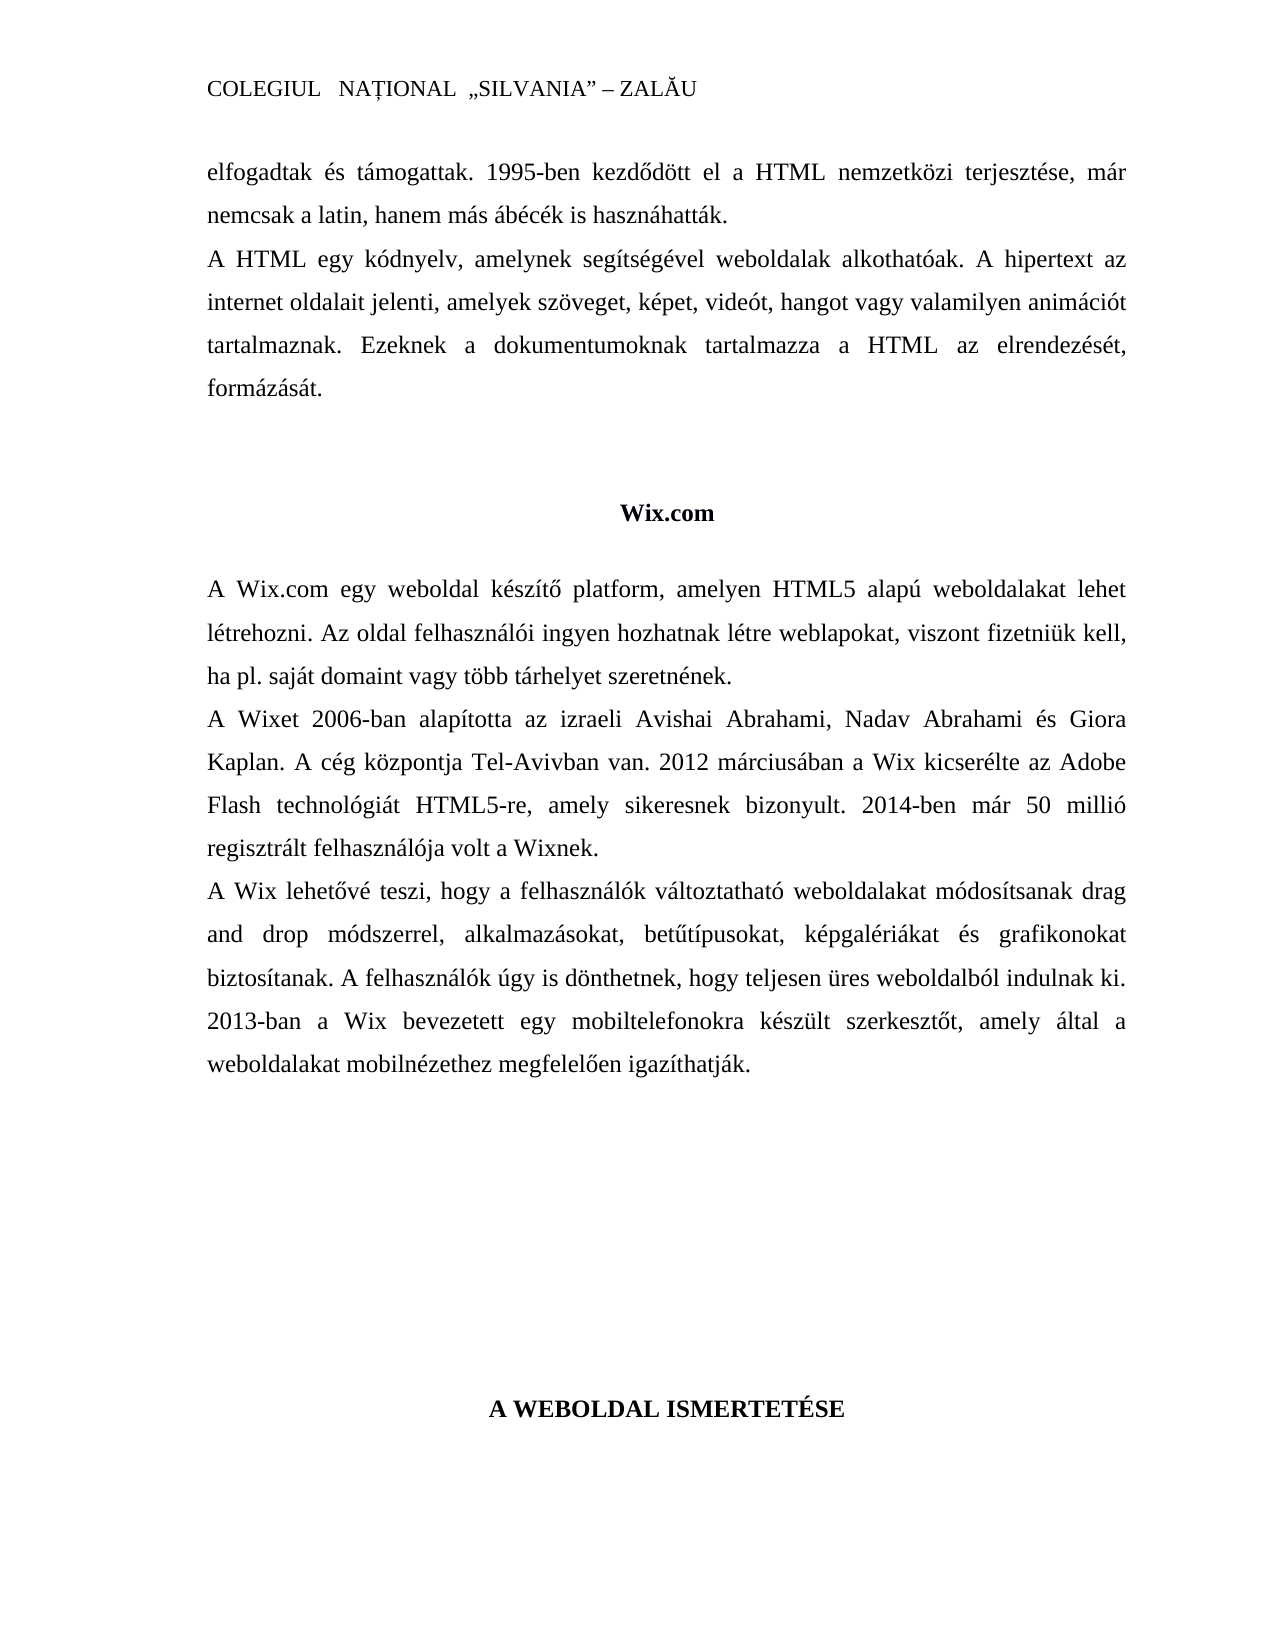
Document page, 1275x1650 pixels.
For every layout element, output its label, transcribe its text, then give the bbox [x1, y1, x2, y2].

text A HTML egy kódnyelv, amelynek segítségével weboldalak alkothatóak. A hipertext az internet oldalait jelenti, amelyek szöveget, képet, videót, hangot vagy valamilyen animációt tartalmaznak. Ezeknek a dokumentumoknak tartalmazza a HTML az elrendezését, formázását. [207, 244, 1127, 402]
text A Wix.com egy weboldal készítő platform, amelyen HTML5 alapú weboldalakat lehet létrehozni. Az oldal felhasználói ingyen hozhatnak létre weblapokat, viszont fizetniük kell, ha pl. saját domaint vagy több tárhelyet szeretnének. [207, 574, 1127, 689]
text A WEBOLDAL ISMERTETÉSE [207, 1394, 1127, 1423]
text A Wix lehetővé teszi, hogy a felhasználók változtatható weboldalakat módosítsanak drag and drop módszerrel, alkalmazásokat, betűtípusokat, képgalériákat és grafikonokat biztosítanak. A felhasználók úgy is dönthetnek, hogy teljesen üres weboldalból indulnak ki. 2013-ban a Wix bevezetett egy mobiltelefonokra készült szerkesztőt, amely által a weboldalakat mobilnézethez megfelelően igazíthatják. [207, 876, 1127, 1078]
subtitle Wix.com [207, 498, 1127, 527]
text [207, 157, 1127, 229]
text A Wixet 2006-ban alapította az izraeli Avishai Abrahami, Nadav Abrahami és Giora Kaplan. A cég központja Tel-Avivban van. 2012 márciusában a Wix kicserélte az Adobe Flash technológiát HTML5-re, amely sikeresnek bizonyult. 2014-ben már 50 millió regisztrált felhasználója volt a Wixnek. [207, 704, 1127, 862]
